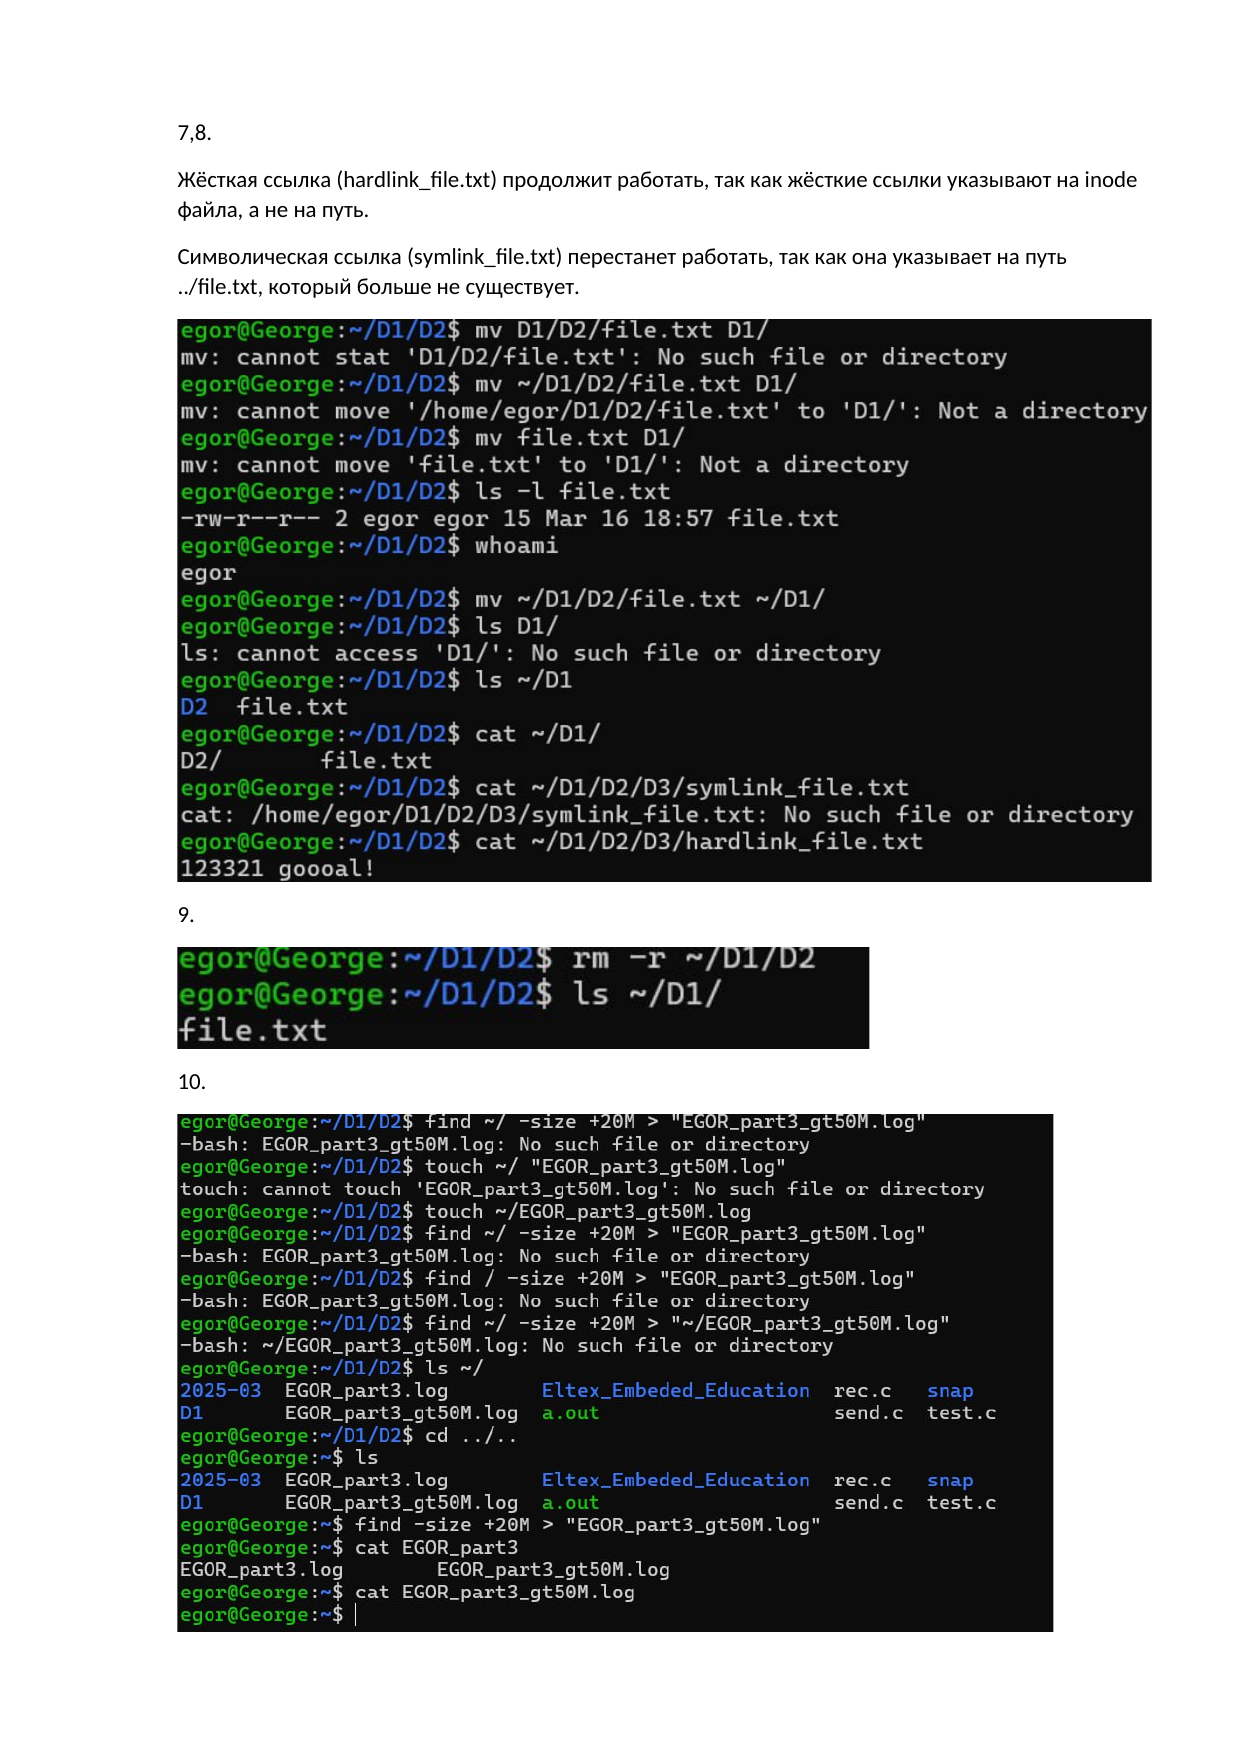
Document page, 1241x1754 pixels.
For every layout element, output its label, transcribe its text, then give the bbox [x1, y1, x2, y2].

picture [177, 319, 1152, 882]
picture [177, 1114, 1054, 1632]
text 9. [177, 900, 1152, 928]
text Жёсткая ссылка (hardlink_file.txt) продолжит работать, так как жёсткие ссылки указывают на inode файла, а не на путь. [177, 165, 1152, 223]
text 10. [177, 1067, 1152, 1095]
text Символическая ссылка (symlink_file.txt) перестанет работать, так как она указывает на путь ../file.txt, который больше не существует. [177, 242, 1152, 300]
picture [177, 947, 870, 1049]
text 7,8. [177, 118, 1152, 146]
